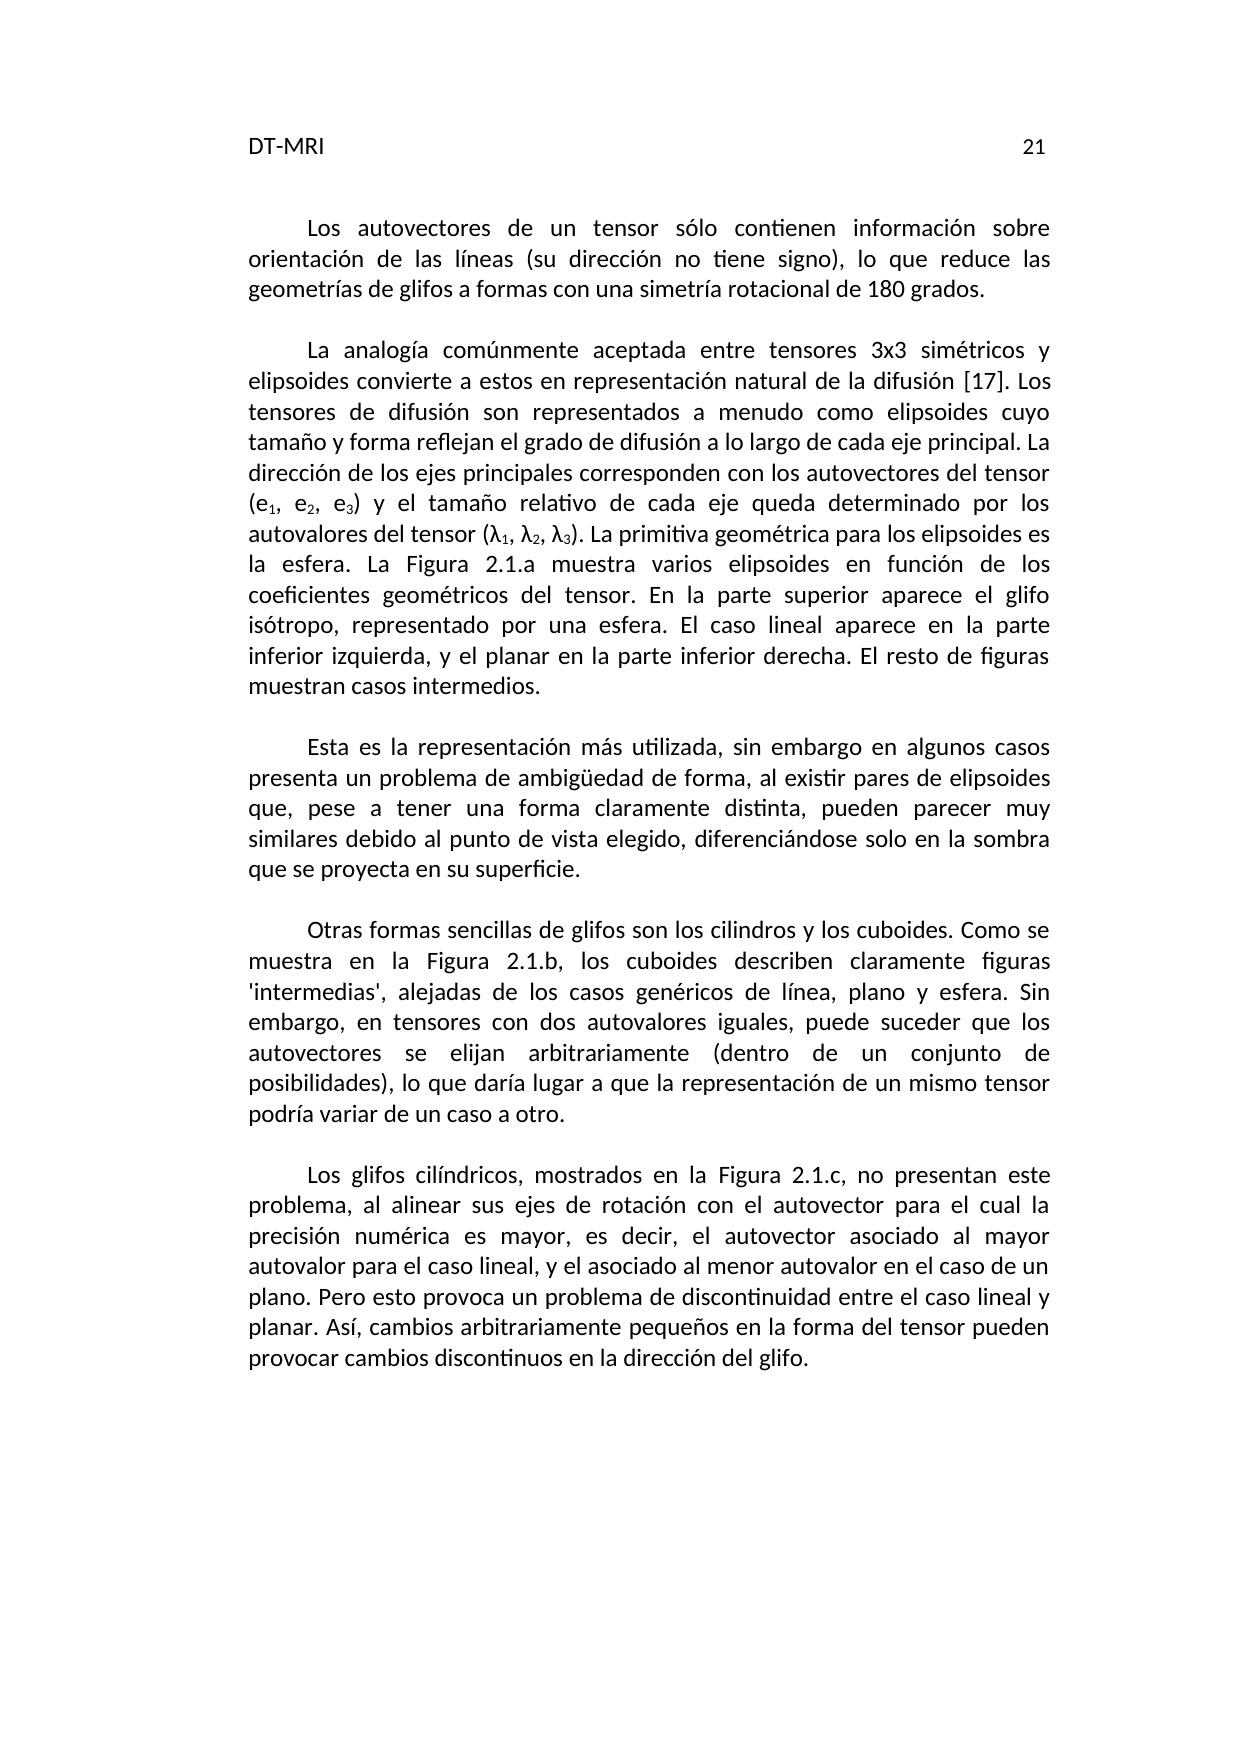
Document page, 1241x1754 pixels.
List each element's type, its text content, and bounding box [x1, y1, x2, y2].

text La analogía comúnmente aceptada entre tensores 3x3 simétricos y elipsoides convierte a estos en representación natural de la difusión [17]. Los tensores de difusión son representados a menudo como elipsoides cuyo tamaño y forma reflejan el grado de difusión a lo largo de cada eje principal. La dirección de los ejes principales corresponden con los autovectores del tensor (e1, e2, e3) y el tamaño relativo de cada eje queda determinado por los autovalores del tensor (λ1, λ2, λ3). La primitiva geométrica para los elipsoides es la esfera. La Figura 2.1.a muestra varios elipsoides en función de los coeficientes geométricos del tensor. En la parte superior aparece el glifo isótropo, representado por una esfera. El caso lineal aparece en la parte inferior izquierda, y el planar en la parte inferior derecha. El resto de figuras muestran casos intermedios. [248, 335, 1051, 701]
text Otras formas sencillas de glifos son los cilindros y los cuboides. Como se muestra en la Figura 2.1.b, los cuboides describen claramente figuras 'intermedias', alejadas de los casos genéricos de línea, plano y esfera. Sin embargo, en tensores con dos autovalores iguales, puede suceder que los autovectores se elijan arbitrariamente (dentro de un conjunto de posibilidades), lo que daría lugar a que la representación de un mismo tensor podría variar de un caso a otro. [248, 914, 1051, 1128]
text Esta es la representación más utilizada, sin embargo en algunos casos presenta un problema de ambigüedad de forma, al existir pares de elipsoides que, pese a tener una forma claramente distinta, pueden parecer muy similares debido al punto de vista elegido, diferenciándose solo en la sombra que se proyecta en su superficie. [248, 731, 1051, 884]
text Los glifos cilíndricos, mostrados en la Figura 2.1.c, no presentan este problema, al alinear sus ejes de rotación con el autovector para el cual la precisión numérica es mayor, es decir, el autovector asociado al mayor autovalor para el caso lineal, y el asociado al menor autovalor en el caso de un plano. Pero esto provoca un problema de discontinuidad entre el caso lineal y planar. Así, cambios arbitrariamente pequeños en la forma del tensor pueden provocar cambios discontinuos en la dirección del glifo. [248, 1159, 1051, 1372]
text Los autovectores de un tensor sólo contienen información sobre orientación de las líneas (su dirección no tiene signo), lo que reduce las geometrías de glifos a formas con una simetría rotacional de 180 grados. [248, 213, 1051, 304]
